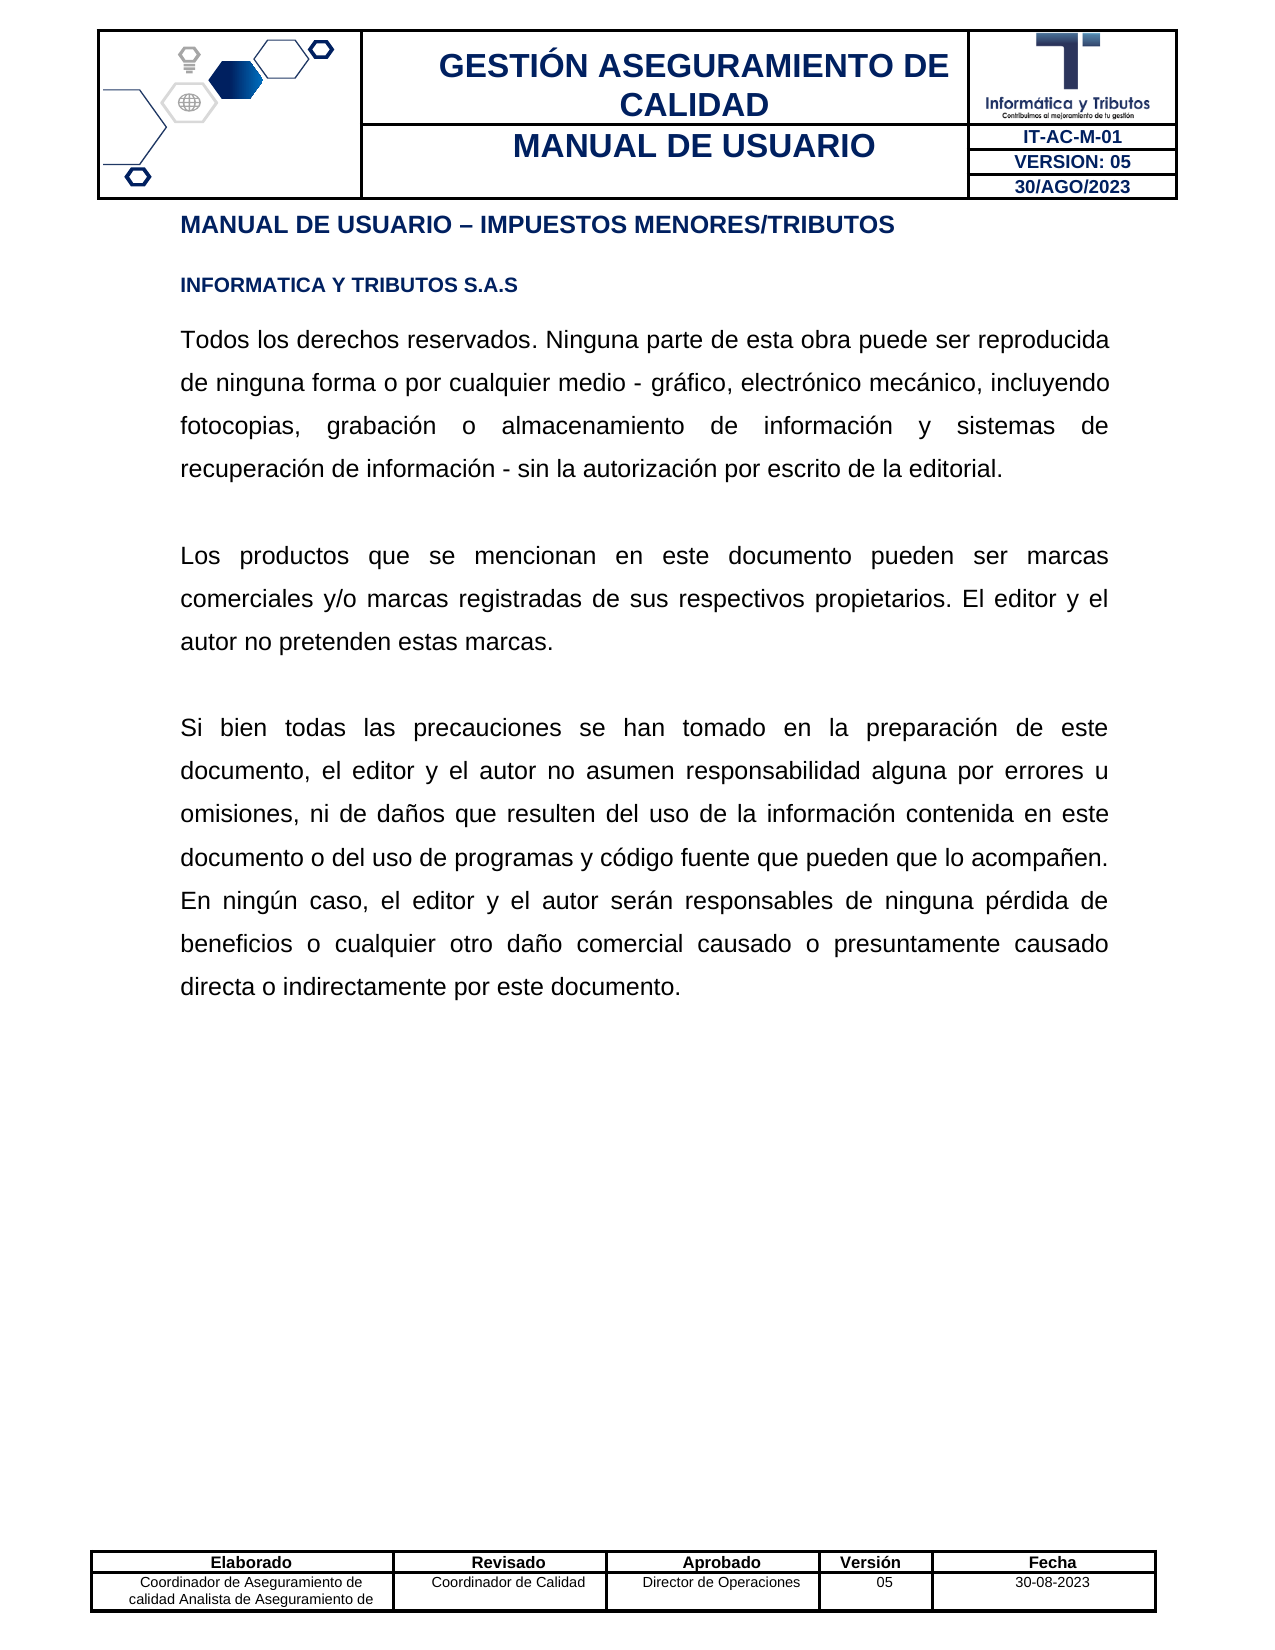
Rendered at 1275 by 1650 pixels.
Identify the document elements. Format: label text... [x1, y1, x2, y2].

text INFORMATICA Y TRIBUTOS S.A.S [165, 272, 1134, 296]
text MANUAL DE USUARIO – IMPUESTOS MENORES/TRIBUTOS [165, 210, 1134, 239]
text Los productos que se mencionan en este documento pueden ser marcas comerciales y/o marcas registradas de sus respectivos propietarios. El editor y el autor no pretenden estas marcas. [180, 541, 1110, 656]
picture [985, 32, 1150, 120]
text Todos los derechos reservados. Ninguna parte de esta obra puede ser reproducida de ninguna forma o por cualquier medio - gráfico, electrónico mecánico, incluyendo fotocopias, grabación o almacenamiento de información y sistemas de recuperación de información - sin la autorización por escrito de la editorial. [180, 325, 1110, 483]
text Si bien todas las precauciones se han tomado en la preparación de este documento, el editor y el autor no asumen responsabilidad alguna por errores u omisiones, ni de daños que resulten del uso de la información contenida en este documento o del uso de programas y código fuente que pueden que lo acompañen. En ningún caso, el editor y el autor serán responsables de ninguna pérdida de beneficios o cualquier otro daño comercial causado o presuntamente causado directa o indirectamente por este documento. [180, 713, 1110, 1001]
